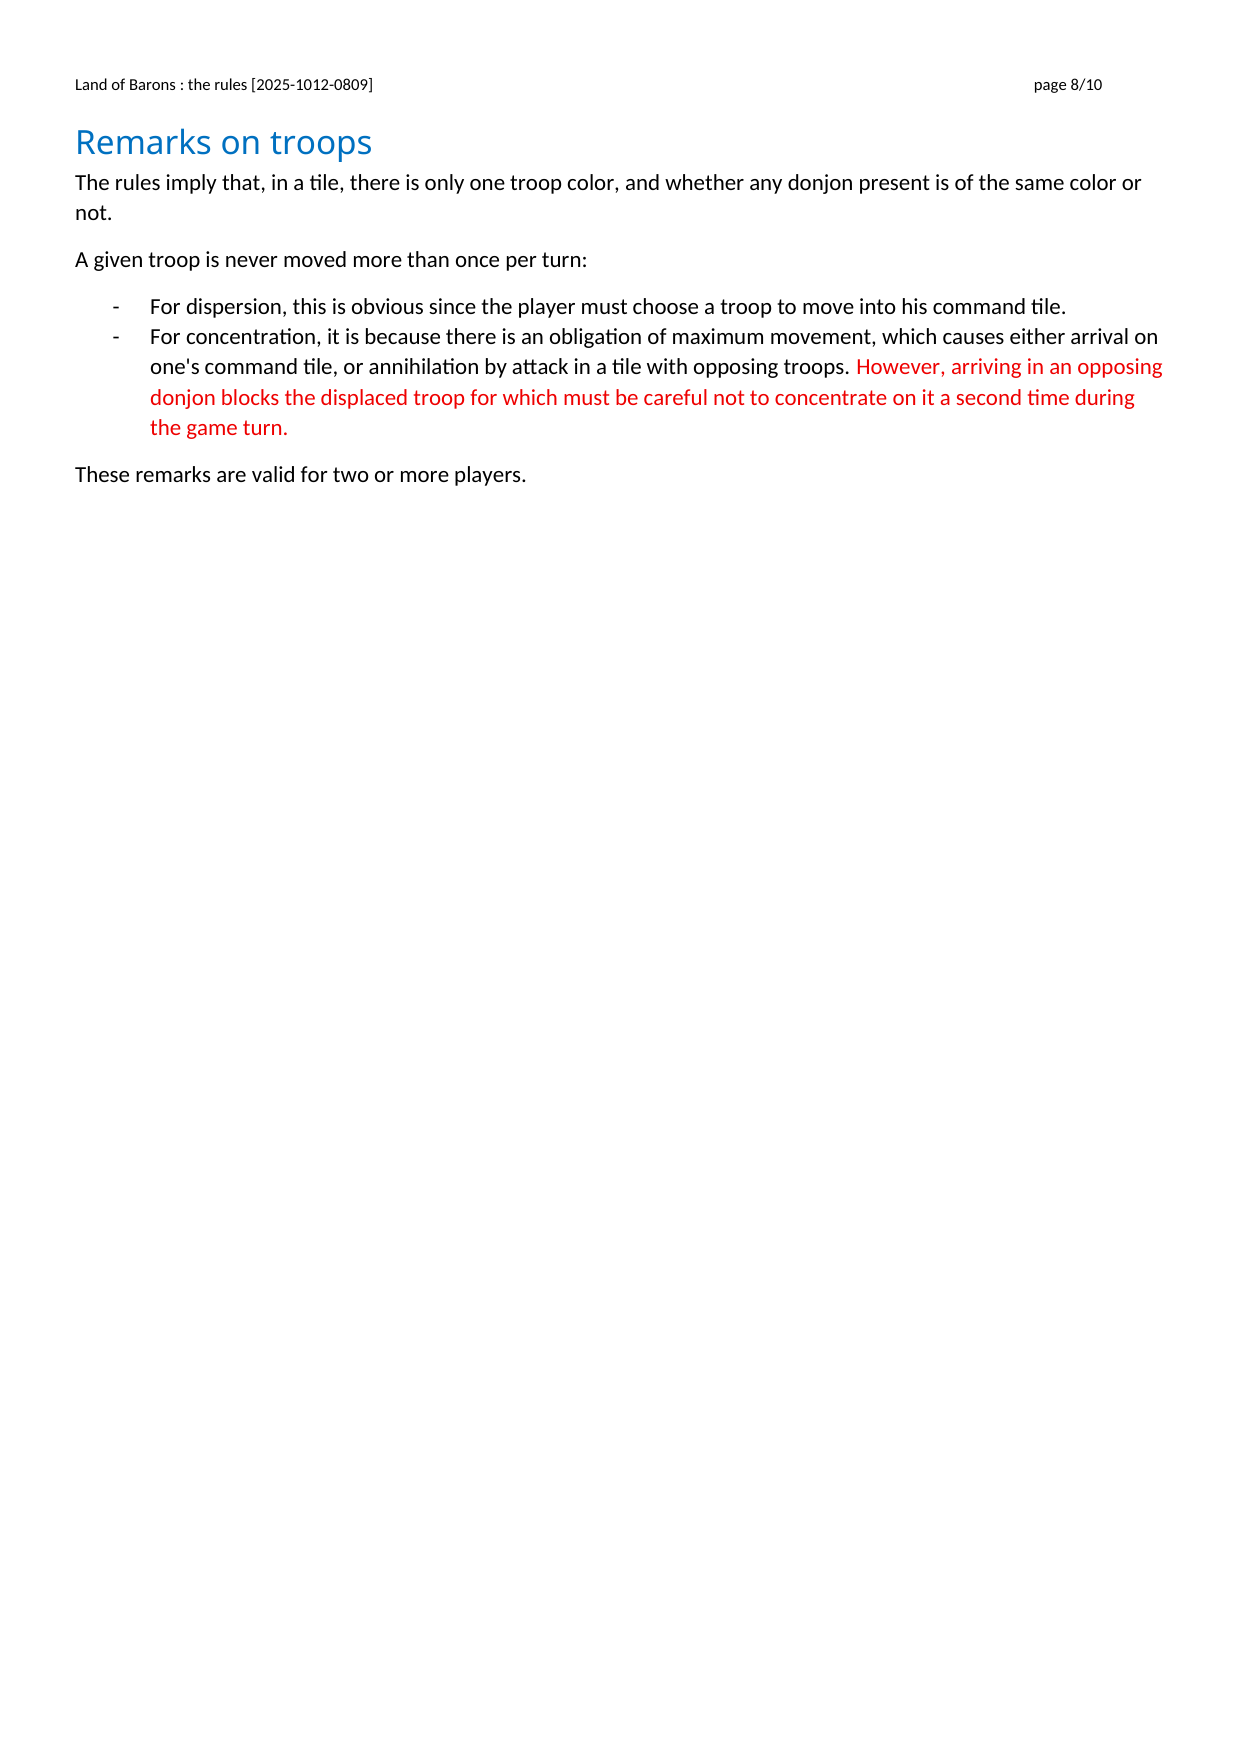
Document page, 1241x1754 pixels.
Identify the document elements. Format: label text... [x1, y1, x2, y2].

list For concentration, it is because there is an obligation of maximum movement, which causes either arrival on one's command tile, or annihilation by attack in a tile with opposing troops. However, arriving in an opposing donjon blocks the displaced troop for which must be careful not to concentrate on it a second time during the game turn. [112, 322, 1165, 441]
text The rules imply that, in a tile, there is only one troop color, and whether any donjon present is of the same color or not. [75, 168, 1165, 226]
list For dispersion, this is obvious since the player must choose a troop to move into his command tile. [112, 292, 1165, 320]
text A given troop is never moved more than once per turn: [75, 245, 1165, 273]
subtitle Remarks on troops [75, 119, 1165, 164]
text These remarks are valid for two or more players. [75, 460, 1165, 488]
